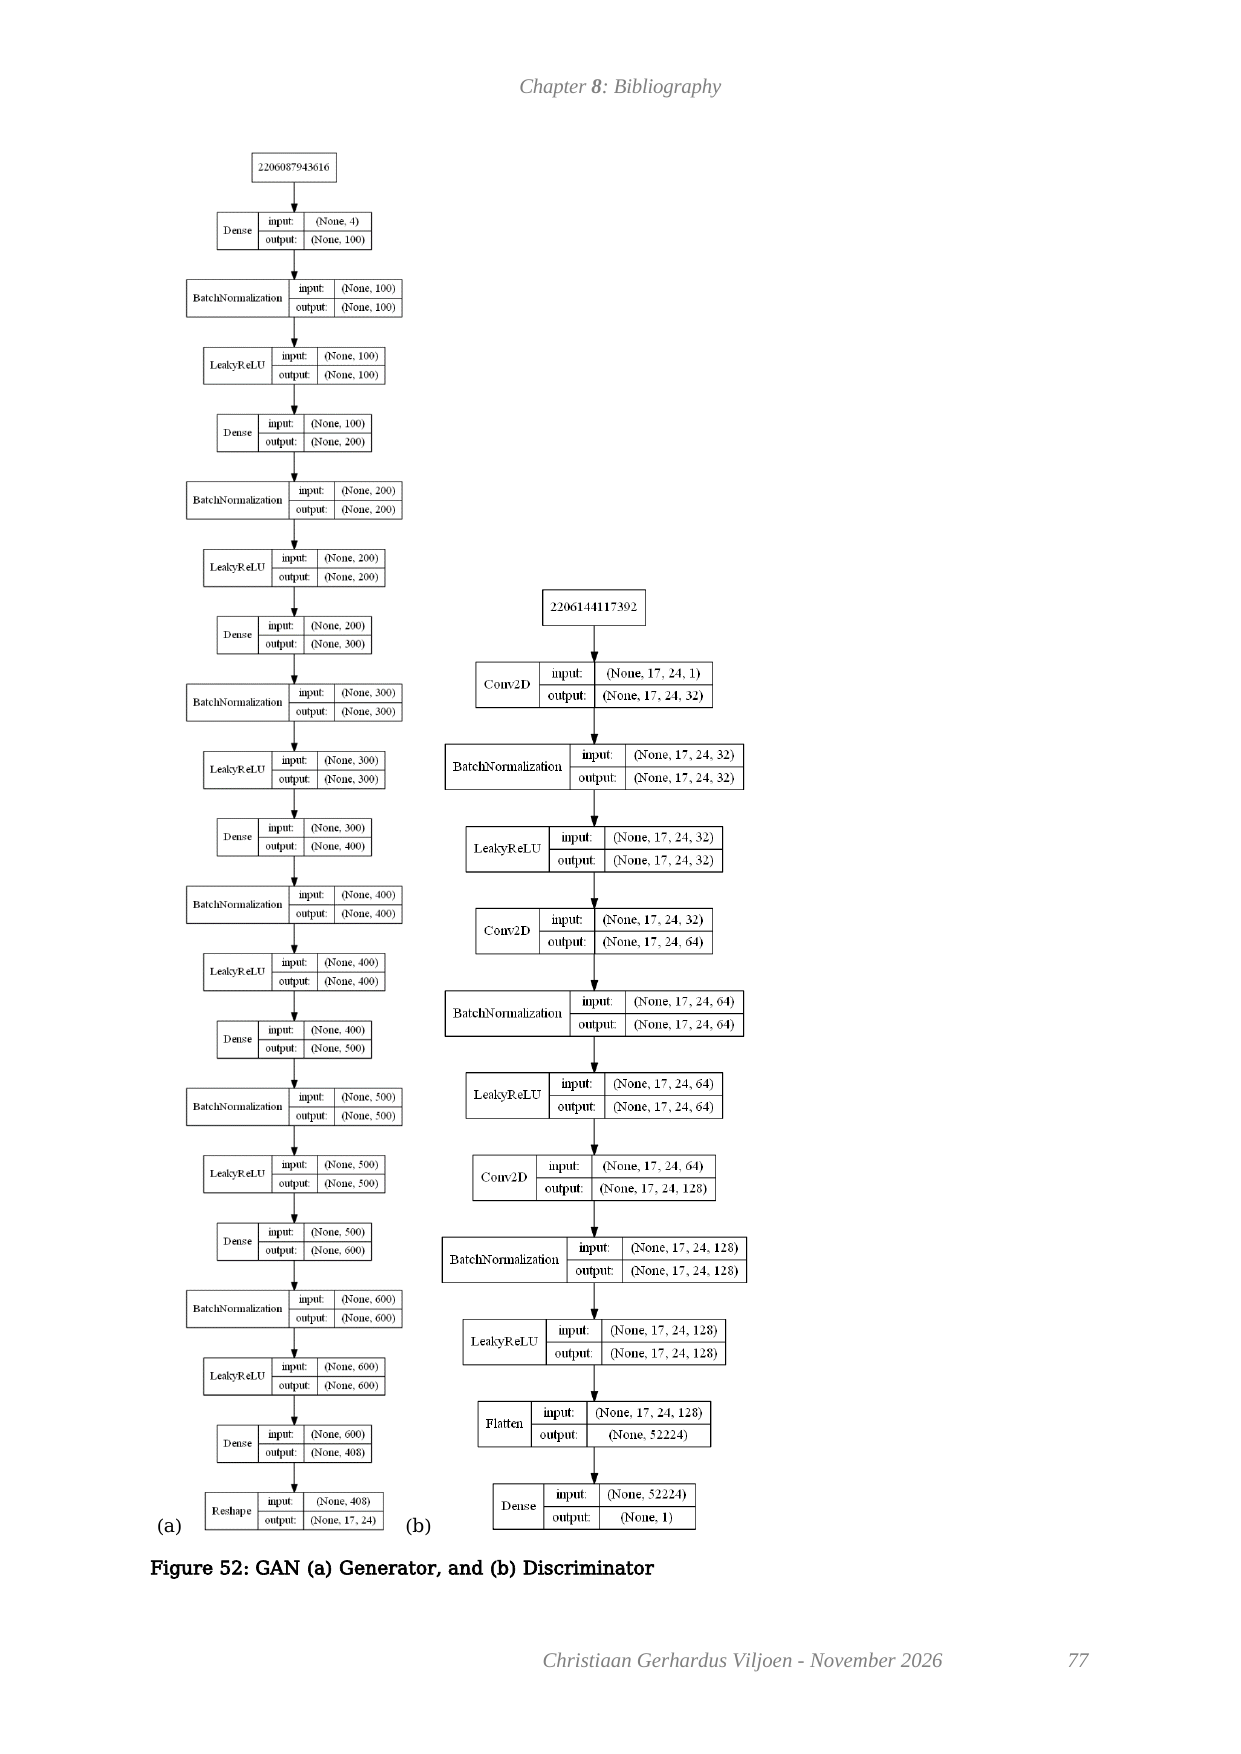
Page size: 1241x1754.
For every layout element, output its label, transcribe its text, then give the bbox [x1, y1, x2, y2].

picture [183, 150, 405, 1533]
picture [438, 585, 750, 1533]
text Figure 52: GAN (a) Generator, and (b) Discriminator [150, 1556, 1090, 1578]
